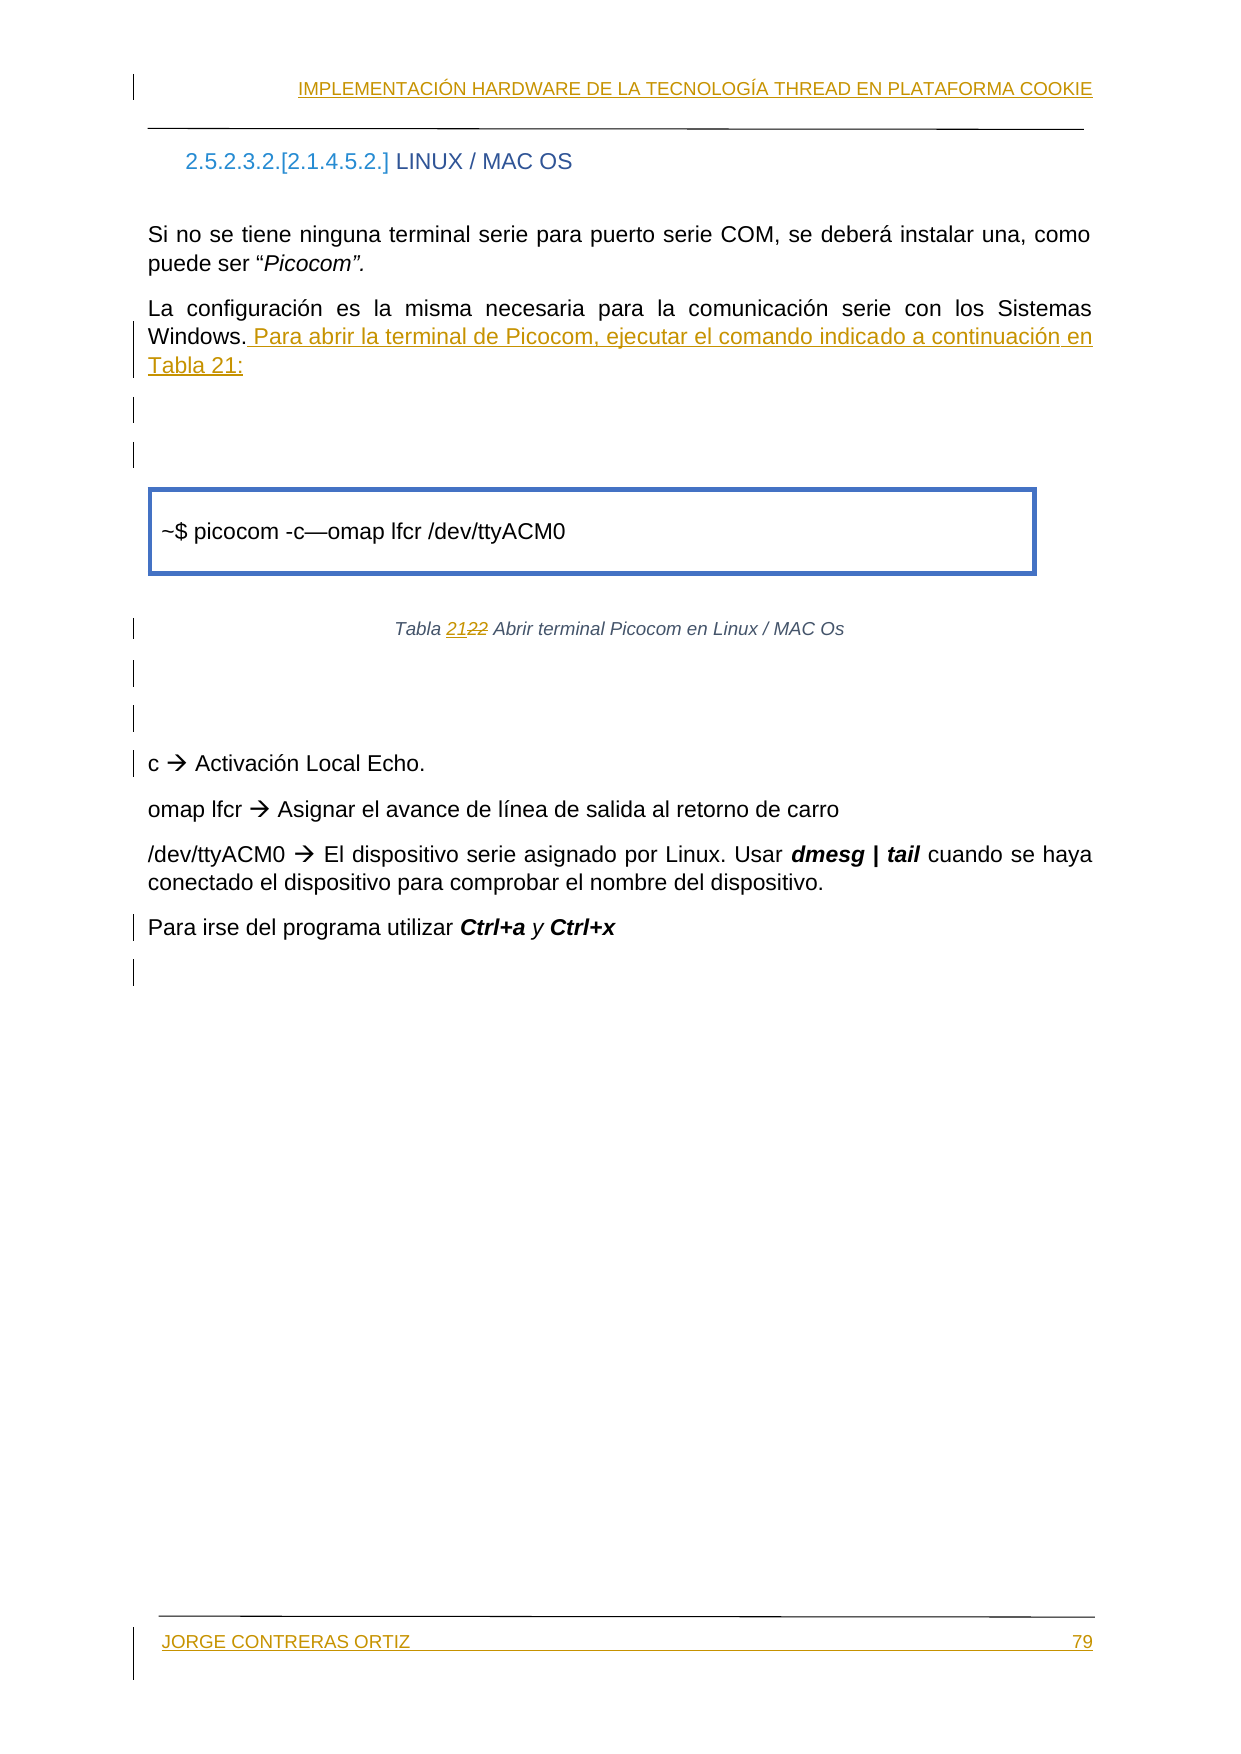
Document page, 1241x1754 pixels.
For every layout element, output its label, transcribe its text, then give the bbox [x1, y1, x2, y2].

text c Activación Local Echo. [148, 750, 1092, 777]
subtitle LINUX / MAC OS [185, 148, 1092, 174]
text Tabla Abrir terminal Picocom en Linux / MAC Os [148, 618, 1092, 639]
text omap lfcr Asignar el avance de línea de salida al retorno de carro [148, 796, 1092, 822]
text Para irse del programa utilizar Ctrl+a y Ctrl+x [148, 914, 1092, 941]
text /dev/ttyACM0 El dispositivo serie asignado por Linux. Usar dmesg | tail cuando se haya conectado el dispositivo para comprobar el nombre del dispositivo. [148, 841, 1092, 895]
text La configuración es la misma necesaria para la comunicación serie con los Sistemas Windows. [148, 295, 1092, 378]
text Si no se tiene ninguna terminal serie para puerto serie COM, se deberá instalar una, como puede ser “Picocom”. [148, 221, 1092, 276]
table_header ~$ picocom -c—omap lfcr /dev/ttyACM0 [152, 492, 1032, 571]
